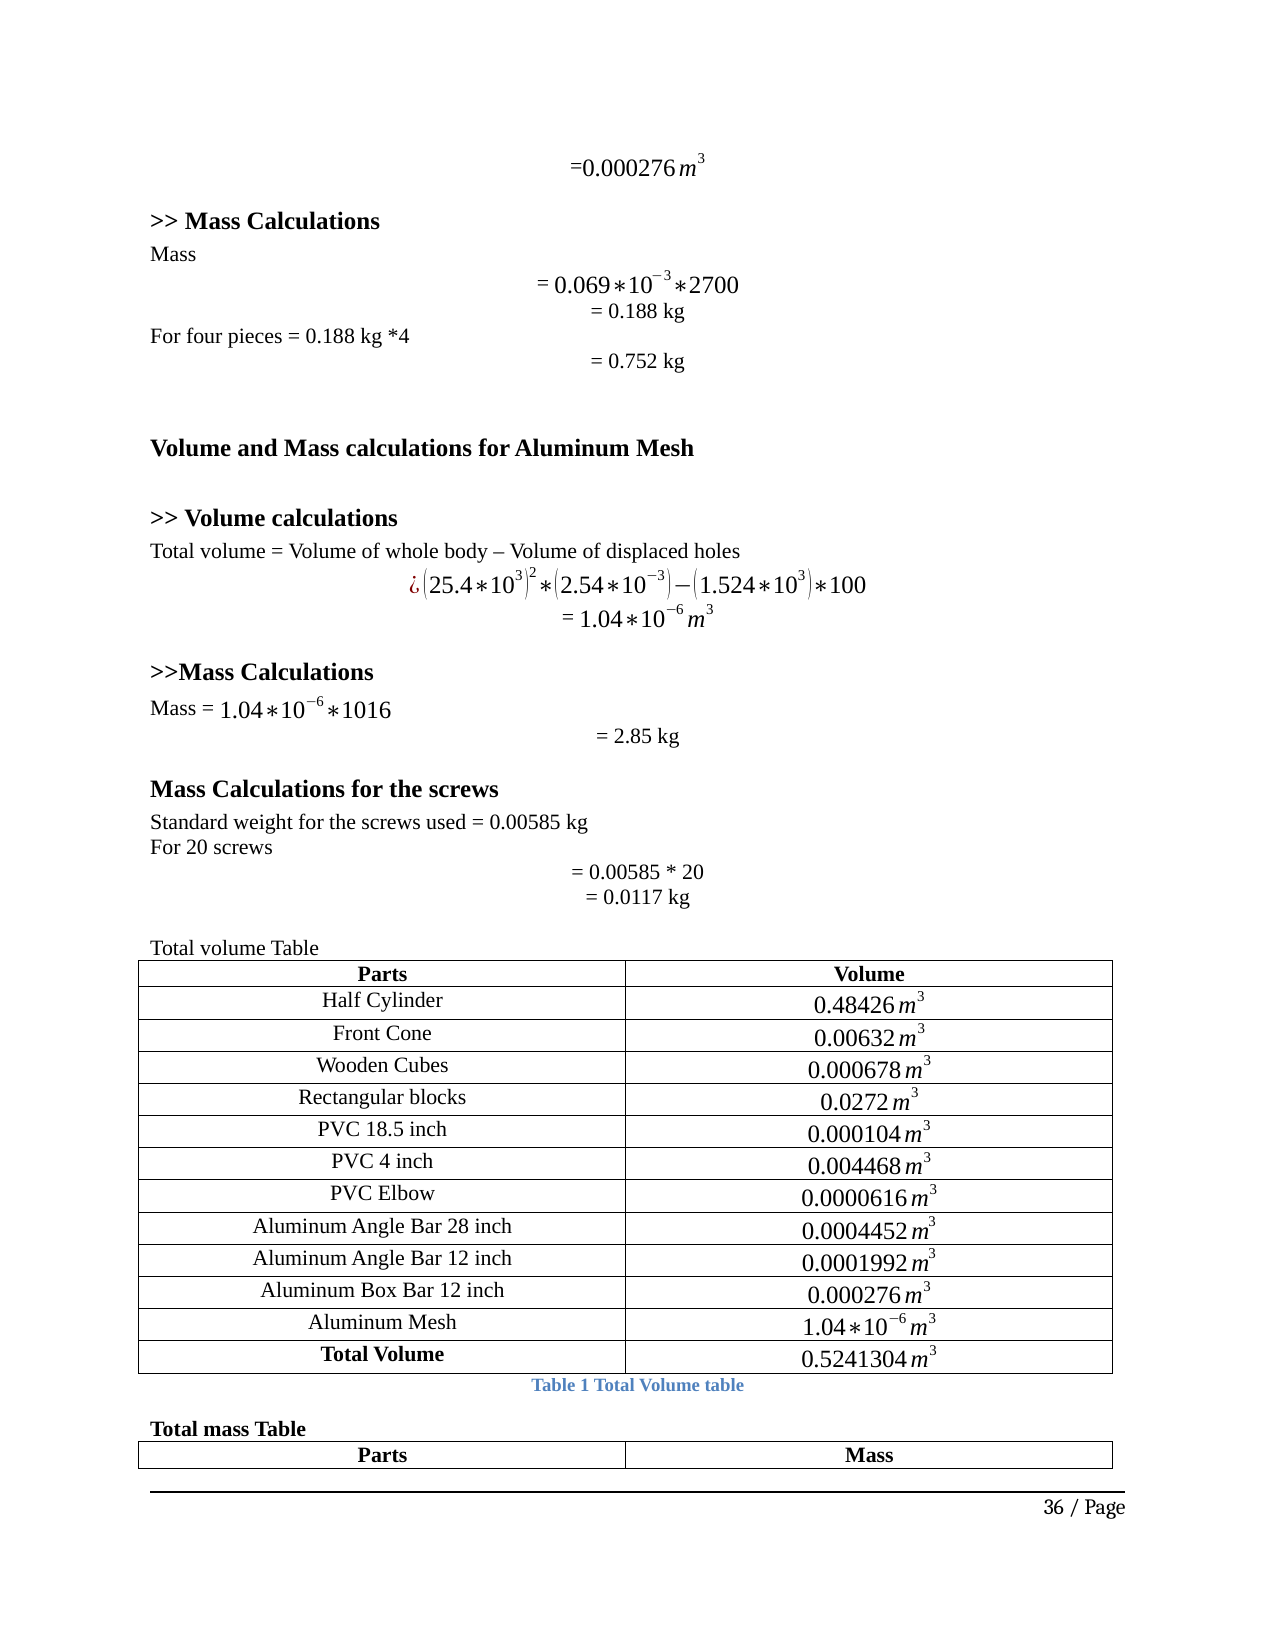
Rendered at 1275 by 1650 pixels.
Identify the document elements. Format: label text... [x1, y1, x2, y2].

table_cell PVC 4 inch [139, 1148, 625, 1179]
text >> Mass Calculations [150, 206, 1125, 235]
text Total volume = Volume of whole body – Volume of displaced holes [150, 538, 1125, 564]
text Volume and Mass calculations for Aluminum Mesh [150, 433, 1125, 462]
text = 0.00585 * 20 [150, 859, 1125, 884]
text Standard weight for the screws used = 0.00585 kg [150, 809, 1125, 834]
table_cell [626, 1341, 1112, 1372]
table_cell Front Cone [139, 1020, 625, 1051]
table_header Parts [139, 961, 625, 986]
table_cell Half Cylinder [139, 987, 625, 1018]
text = 2.85 kg [150, 723, 1125, 748]
text = [150, 267, 1125, 298]
text Mass [150, 241, 1125, 267]
table_cell Aluminum Mesh [139, 1309, 625, 1340]
table_cell [626, 987, 1112, 1018]
text = 0.188 kg [150, 298, 1125, 323]
table_cell [626, 1116, 1112, 1147]
table_cell [626, 1180, 1112, 1212]
table_cell Aluminum Box Bar 12 inch [139, 1277, 625, 1308]
table_cell [626, 1277, 1112, 1308]
text >>Mass Calculations [150, 657, 1125, 686]
text For four pieces = 0.188 kg *4 [150, 323, 1125, 348]
text = [150, 601, 1125, 632]
table_header Parts [139, 1442, 625, 1467]
table_cell [626, 1148, 1112, 1179]
text = [150, 150, 1125, 181]
text = 0.752 kg [150, 348, 1125, 373]
table_cell Wooden Cubes [139, 1052, 625, 1083]
table_cell [626, 1309, 1112, 1340]
table_cell Rectangular blocks [139, 1084, 625, 1115]
table_cell [626, 1213, 1112, 1244]
table_cell PVC Elbow [139, 1180, 625, 1212]
table_cell Aluminum Angle Bar 28 inch [139, 1213, 625, 1244]
table_cell [626, 1052, 1112, 1083]
text Mass Calculations for the screws [150, 774, 1125, 802]
text = 0.0117 kg [150, 884, 1125, 909]
text Mass = [150, 692, 1125, 723]
table_cell Total Volume [139, 1341, 625, 1372]
table_cell PVC 18.5 inch [139, 1116, 625, 1147]
text Total mass Table [150, 1416, 1125, 1441]
text For 20 screws [150, 834, 1125, 859]
text Total volume Table [150, 935, 1125, 960]
table_cell [626, 1084, 1112, 1115]
table_cell Aluminum Angle Bar 12 inch [139, 1245, 625, 1276]
text >> Volume calculations [150, 503, 1125, 532]
table_cell [626, 1020, 1112, 1051]
table_header Volume [626, 961, 1112, 986]
table_header Mass [626, 1442, 1112, 1467]
table_cell [626, 1245, 1112, 1276]
